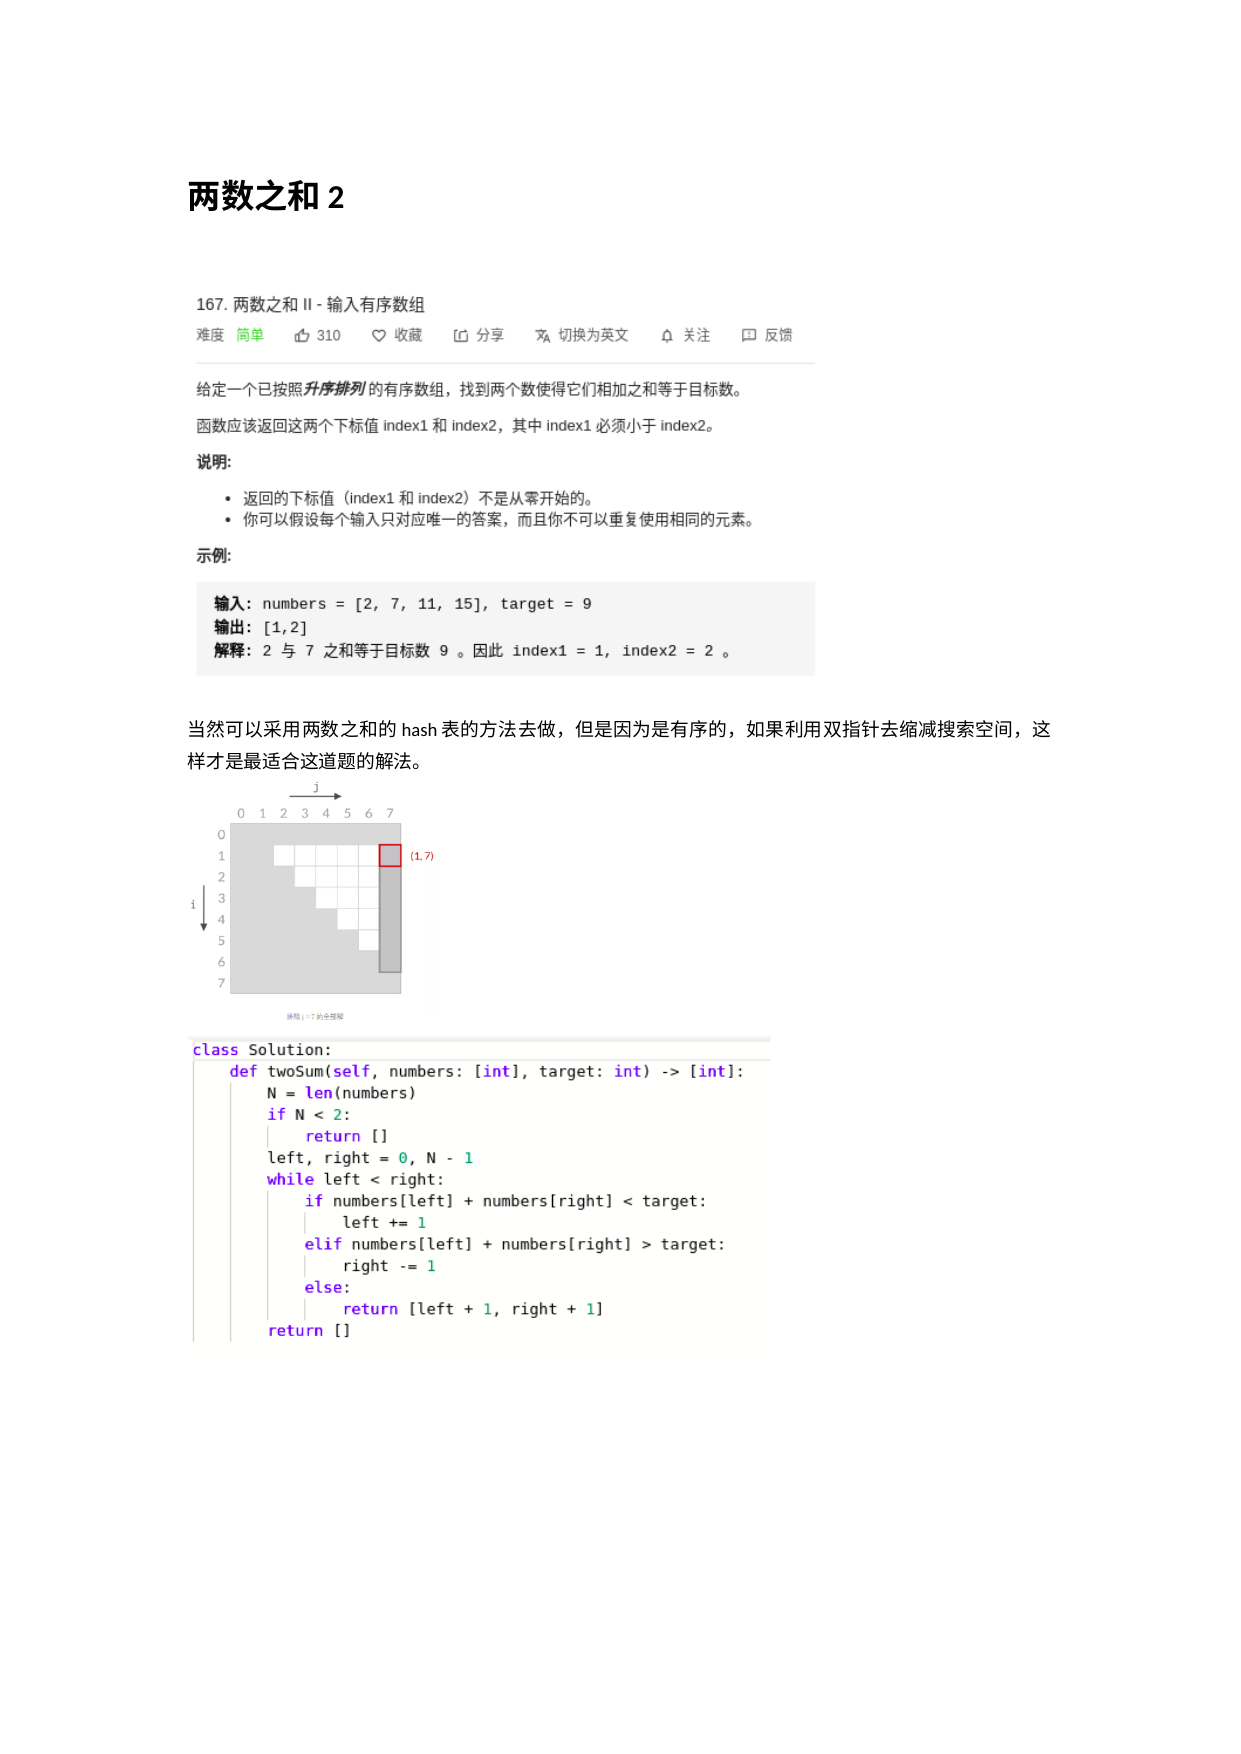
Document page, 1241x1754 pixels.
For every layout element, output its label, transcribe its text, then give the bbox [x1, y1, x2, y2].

picture [187, 776, 440, 1026]
picture [187, 1036, 771, 1360]
text 当然可以采用两数之和的hash表的方法去做，但是因为是有序的，如果利用双指针去缩减搜索空间，这样才是最适合这道题的解法。 [187, 712, 1053, 777]
picture [187, 289, 816, 685]
subtitle 两数之和2 [187, 162, 1053, 227]
